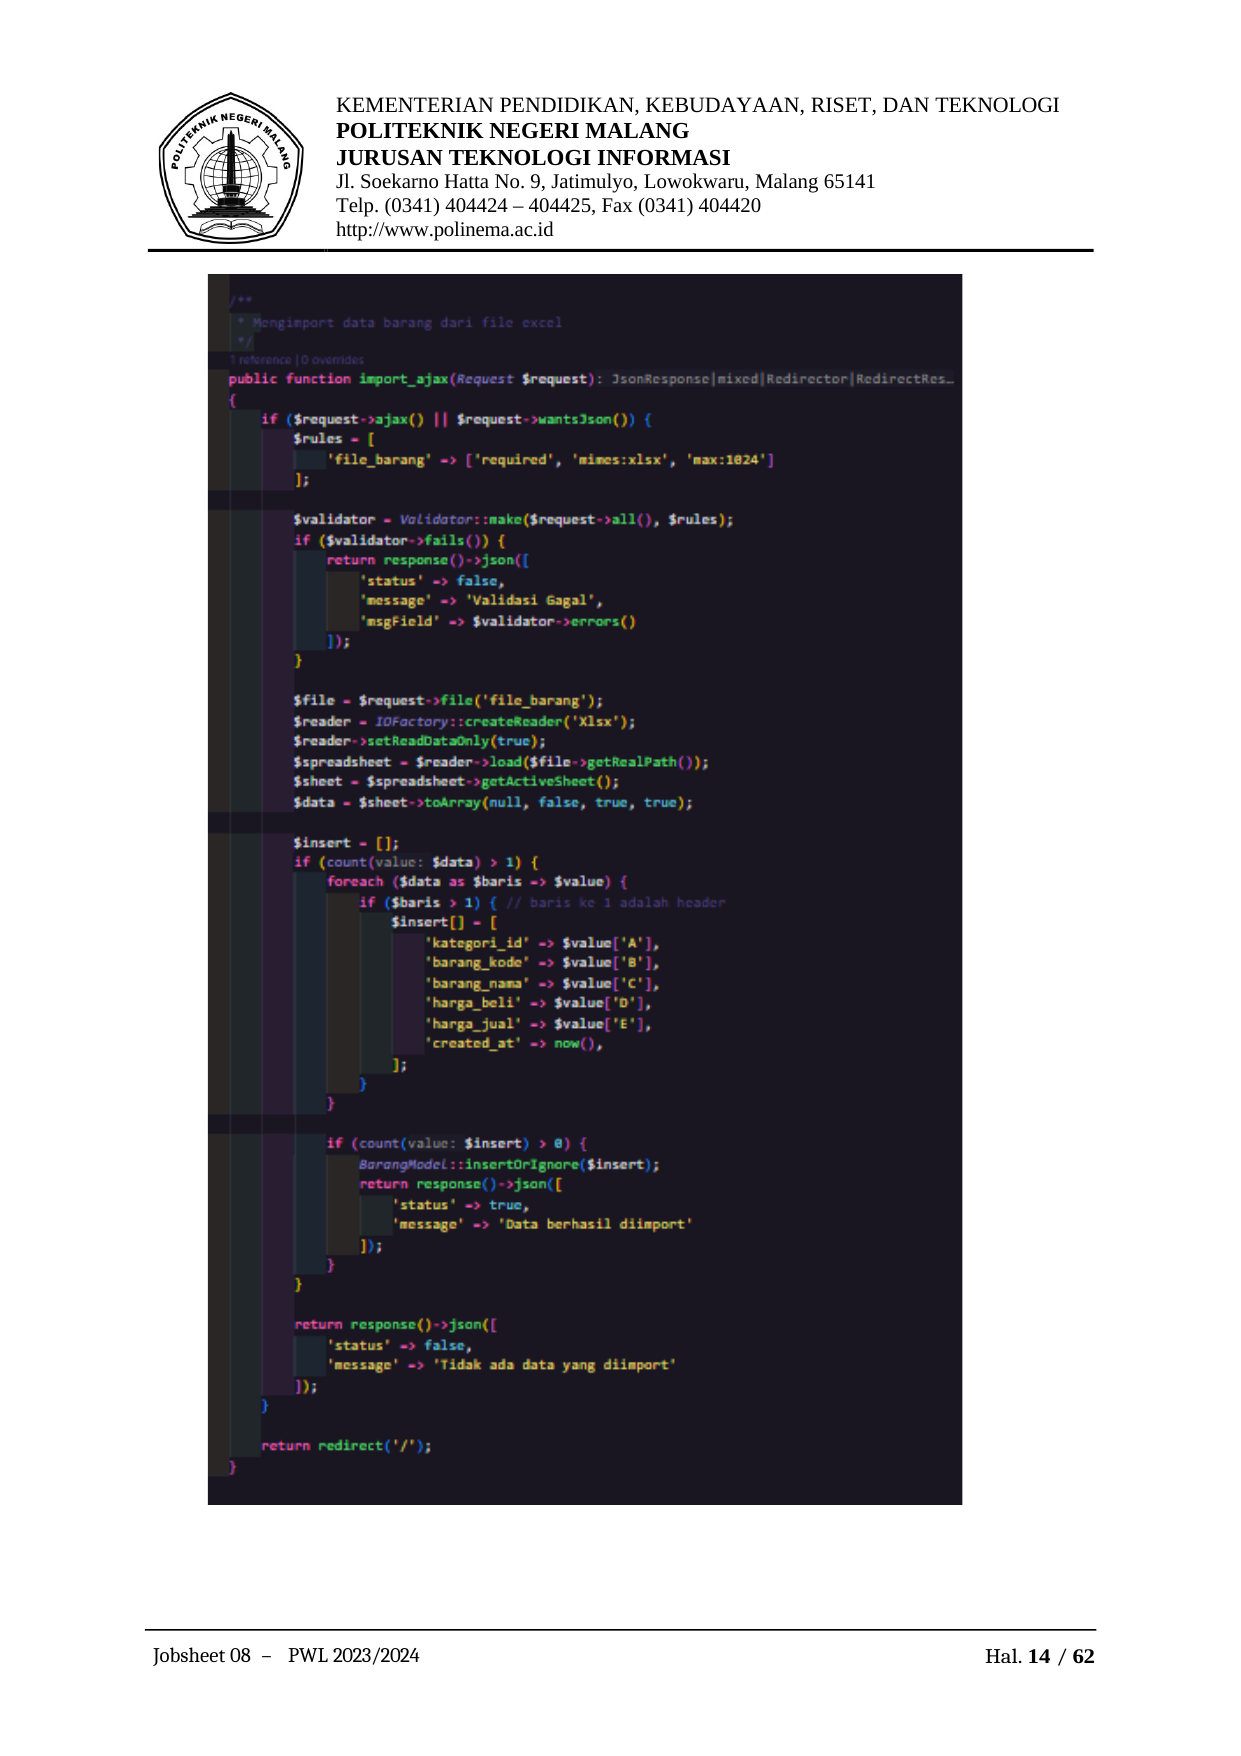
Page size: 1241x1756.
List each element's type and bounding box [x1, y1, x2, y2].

picture [207, 274, 963, 1505]
picture [158, 92, 304, 244]
